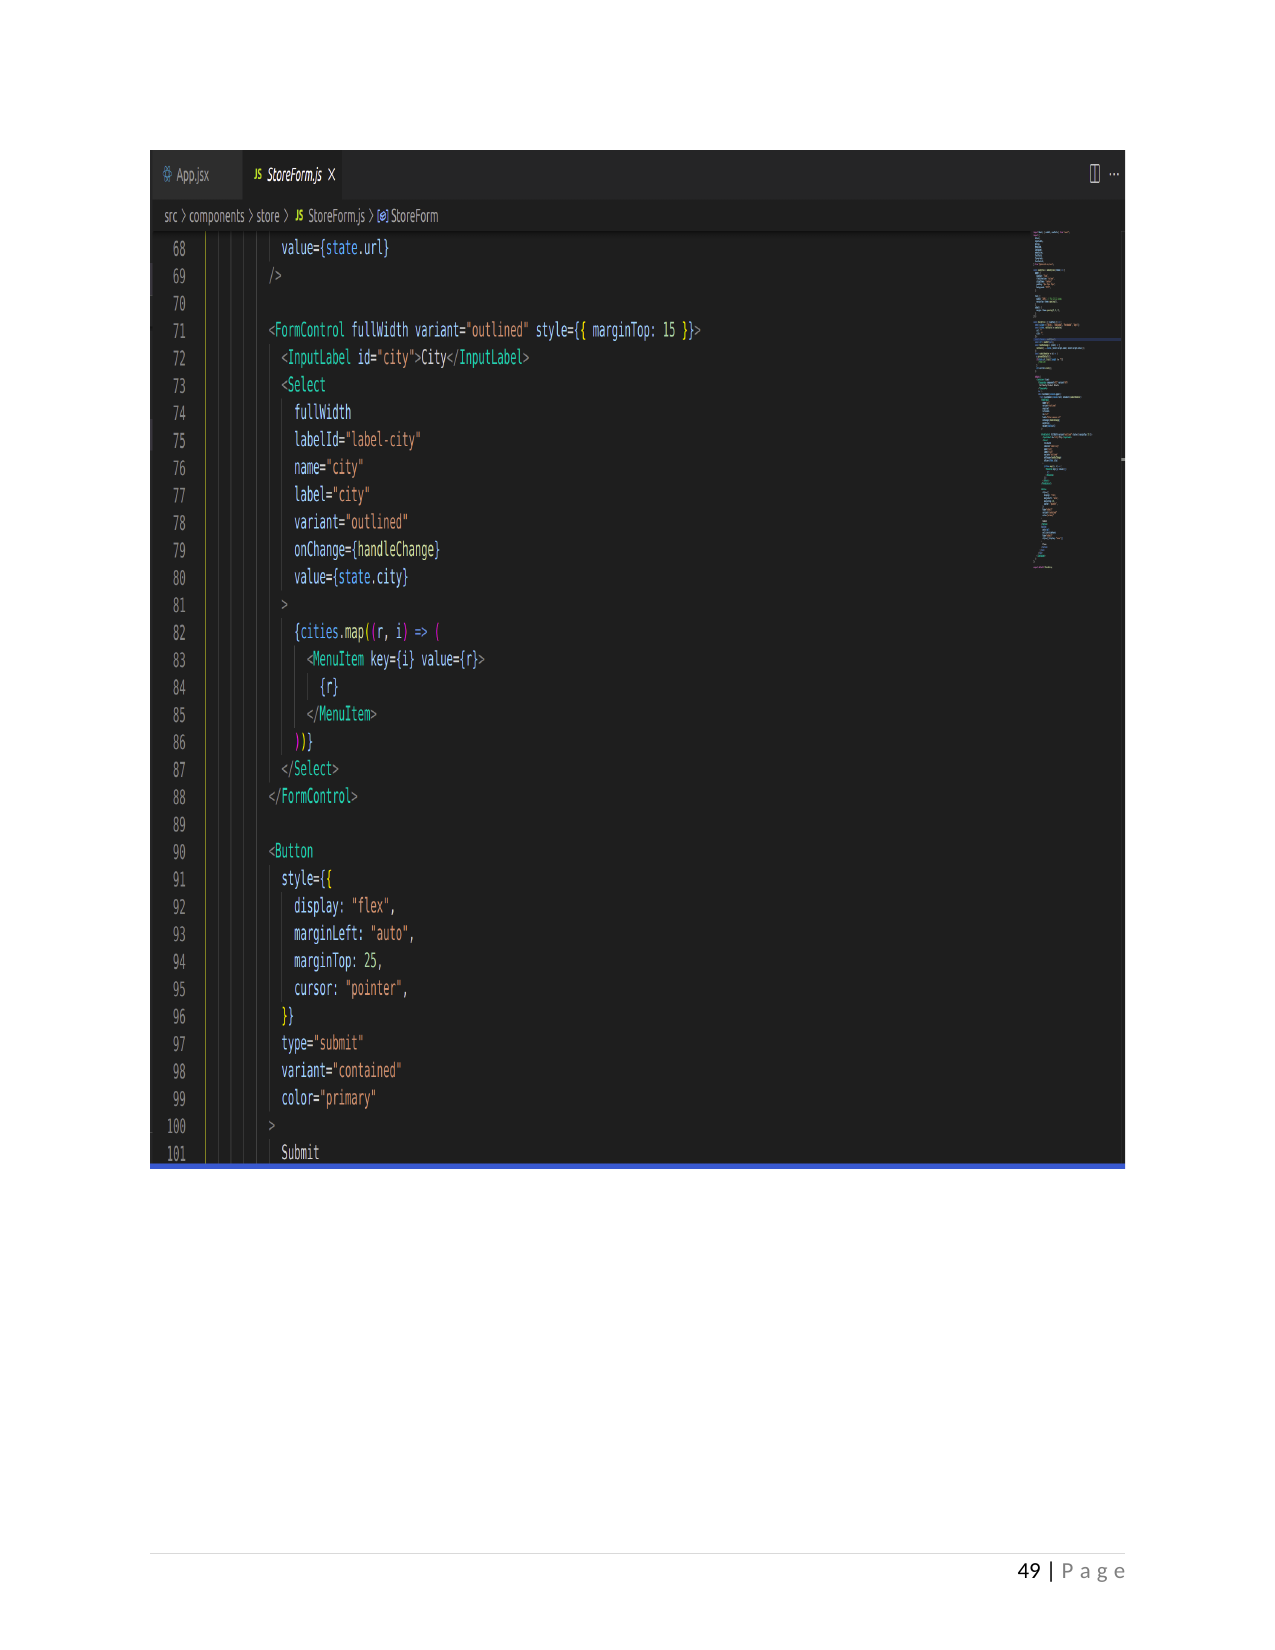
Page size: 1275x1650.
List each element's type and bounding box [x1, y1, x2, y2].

picture [150, 150, 1125, 1169]
